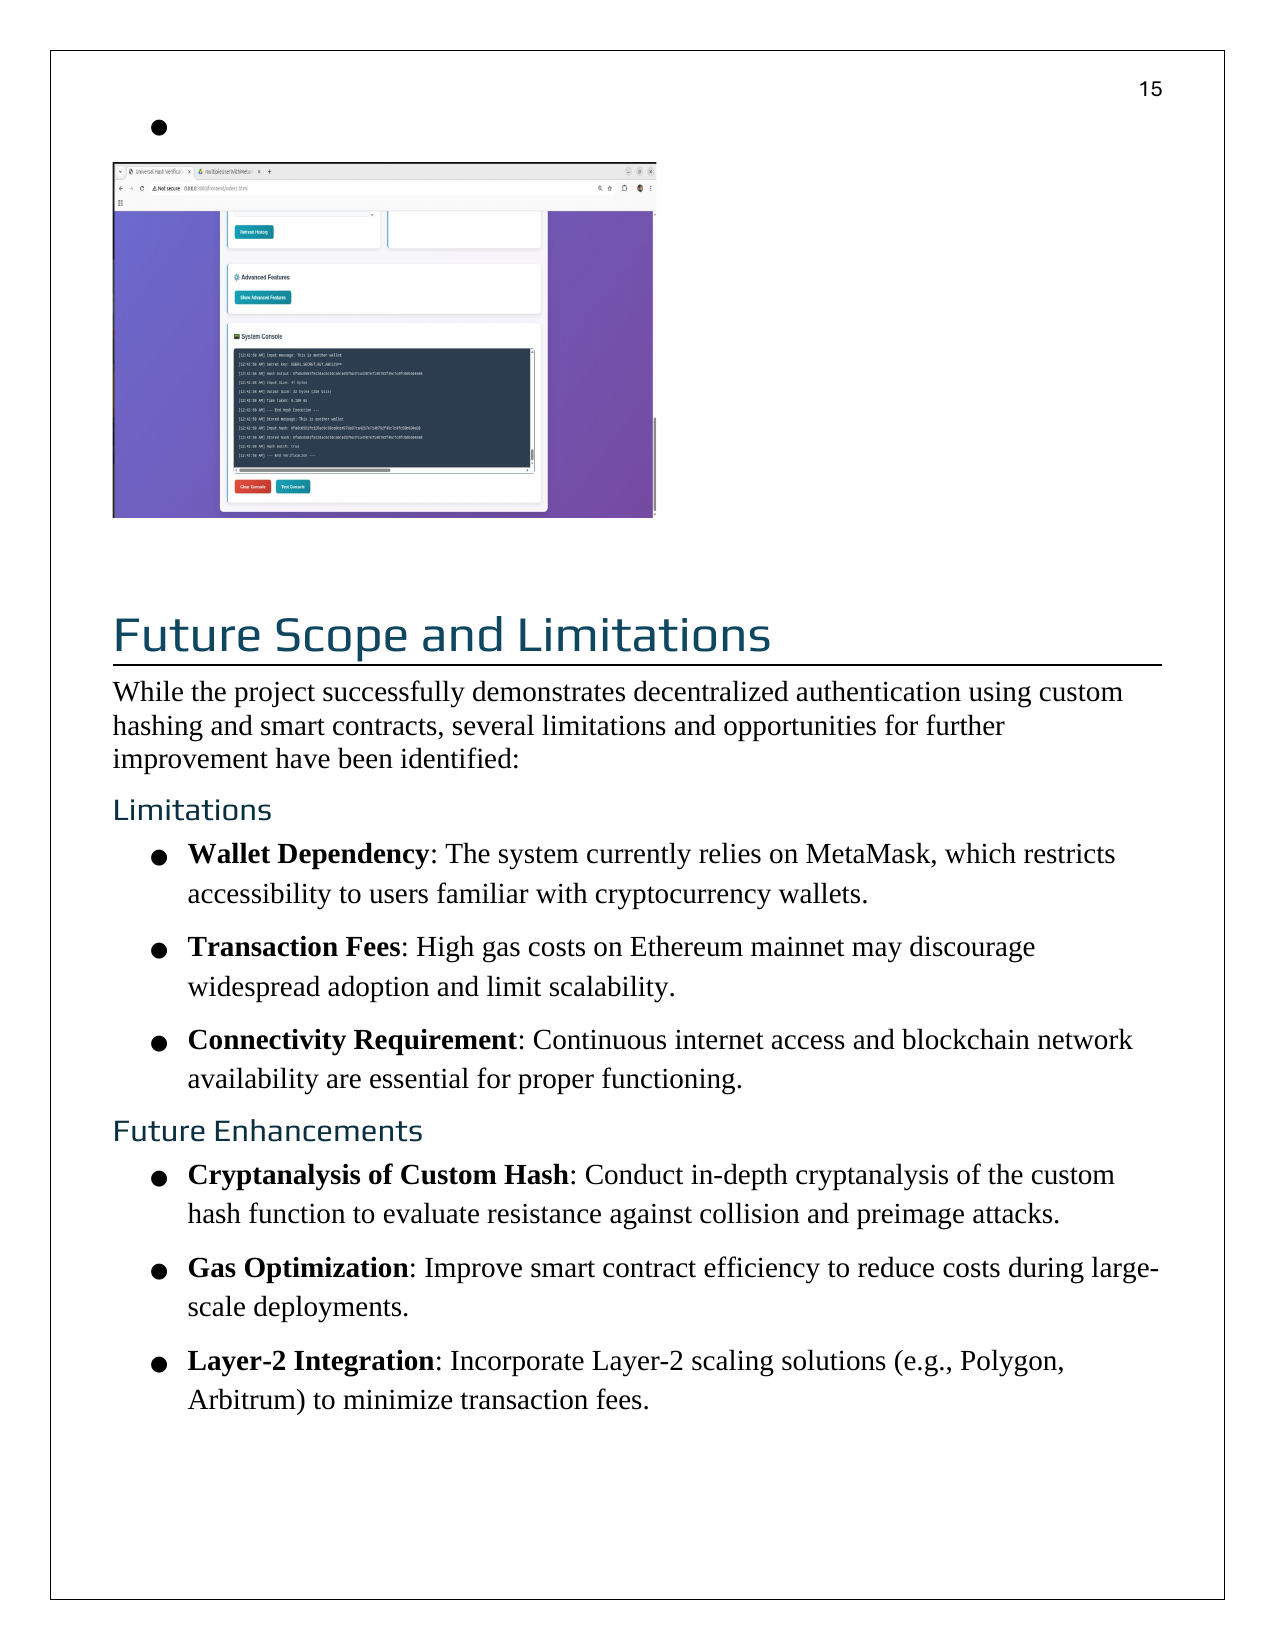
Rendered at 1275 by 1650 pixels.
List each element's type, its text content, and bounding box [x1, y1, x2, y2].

subtitle Future Scope and Limitations [112, 604, 1162, 666]
list Transaction Fees: High gas costs on Ethereum mainnet may discourage widespread adoption and limit scalability. [150, 926, 1162, 1002]
list Cryptanalysis of Custom Hash: Conduct in-depth cryptanalysis of the custom hash function to evaluate resistance against collision and preimage attacks. [150, 1153, 1162, 1230]
list Layer-2 Integration: Incorporate Layer-2 scaling solutions (e.g., Polygon, Arbitrum) to minimize transaction fees. [150, 1339, 1162, 1416]
subtitle Future Enhancements [112, 1112, 1162, 1148]
text While the project successfully demonstrates decentralized authentication using custom hashing and smart contracts, several limitations and opportunities for further improvement have been identified: [112, 674, 1162, 775]
list Connectivity Requirement: Continuous internet access and blockchain network availability are essential for proper functioning. [150, 1019, 1162, 1095]
picture [112, 162, 657, 518]
subtitle Limitations [112, 792, 1162, 828]
list Gas Optimization: Improve smart contract efficiency to reduce costs during large-scale deployments. [150, 1246, 1162, 1323]
list Wallet Dependency: The system currently relies on MetaMask, which restricts accessibility to users familiar with cryptocurrency wallets. [150, 833, 1162, 909]
